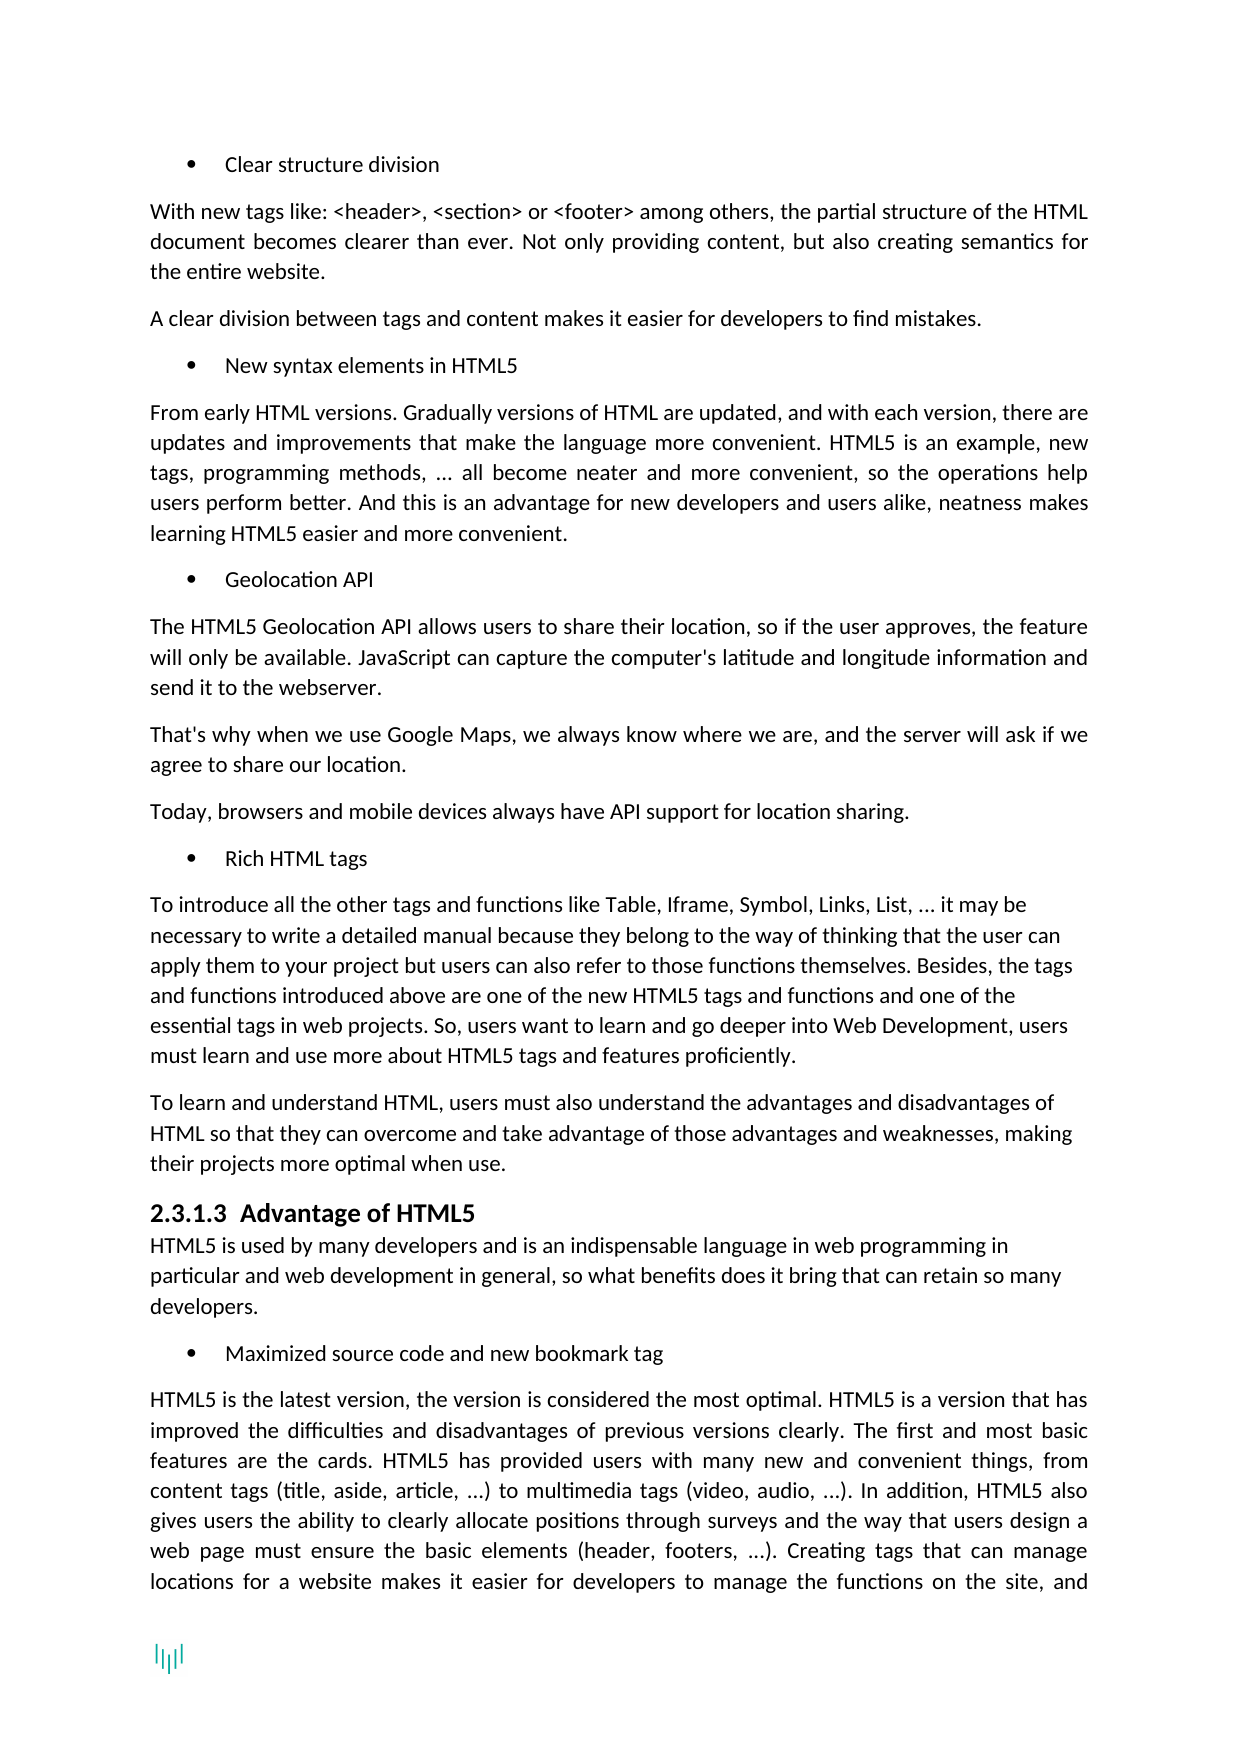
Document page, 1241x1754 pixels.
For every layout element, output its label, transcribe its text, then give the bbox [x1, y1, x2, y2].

text From early HTML versions. Gradually versions of HTML are updated, and with each version, there are updates and improvements that make the language more convenient. HTML5 is an example, new tags, programming methods, ... all become neater and more convenient, so the operations help users perform better. And this is an advantage for new developers and users alike, neatness makes learning HTML5 easier and more convenient. [150, 398, 1090, 547]
text HTML5 is used by many developers and is an indispensable language in web programming in particular and web development in general, so what benefits does it bring that can retain so many developers. [150, 1231, 1090, 1320]
list Geolocation API [187, 566, 1090, 594]
text With new tags like: <header>, <section> or <footer> among others, the partial structure of the HTML document becomes clearer than ever. Not only providing content, but also creating semantics for the entire website. [150, 197, 1090, 285]
picture [150, 1639, 188, 1677]
list New syntax elements in HTML5 [187, 351, 1090, 379]
text To learn and understand HTML, users must also understand the advantages and disadvantages of HTML so that they can overcome and take advantage of those advantages and weaknesses, making their projects more optimal when use. [150, 1088, 1090, 1177]
text A clear division between tags and content makes it easier for developers to find mistakes. [150, 304, 1090, 332]
list Clear structure division [187, 150, 1090, 178]
list Maximized source code and new bookmark tag [187, 1339, 1090, 1367]
text To introduce all the other tags and functions like Table, Iframe, Symbol, Links, List, ... it may be necessary to write a detailed manual because they belong to the way of thinking that the user can apply them to your project but users can also refer to those functions themselves. Besides, the tags and functions introduced above are one of the new HTML5 tags and functions and one of the essential tags in web projects. So, users want to learn and go deeper into Web Development, users must learn and use more about HTML5 tags and features proficiently. [150, 891, 1090, 1070]
list Rich HTML tags [187, 844, 1090, 872]
text Today, browsers and mobile devices always have API support for location sharing. [150, 797, 1090, 825]
subtitle Advantage of HTML5 [150, 1196, 1090, 1229]
text The HTML5 Geolocation API allows users to share their location, so if the user approves, the feature will only be available. JavaScript can capture the computer's latitude and longitude information and send it to the webserver. [150, 612, 1090, 701]
text That's why when we use Google Maps, we always know where we are, and the server will ask if we agree to share our location. [150, 720, 1090, 778]
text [150, 1386, 1090, 1595]
